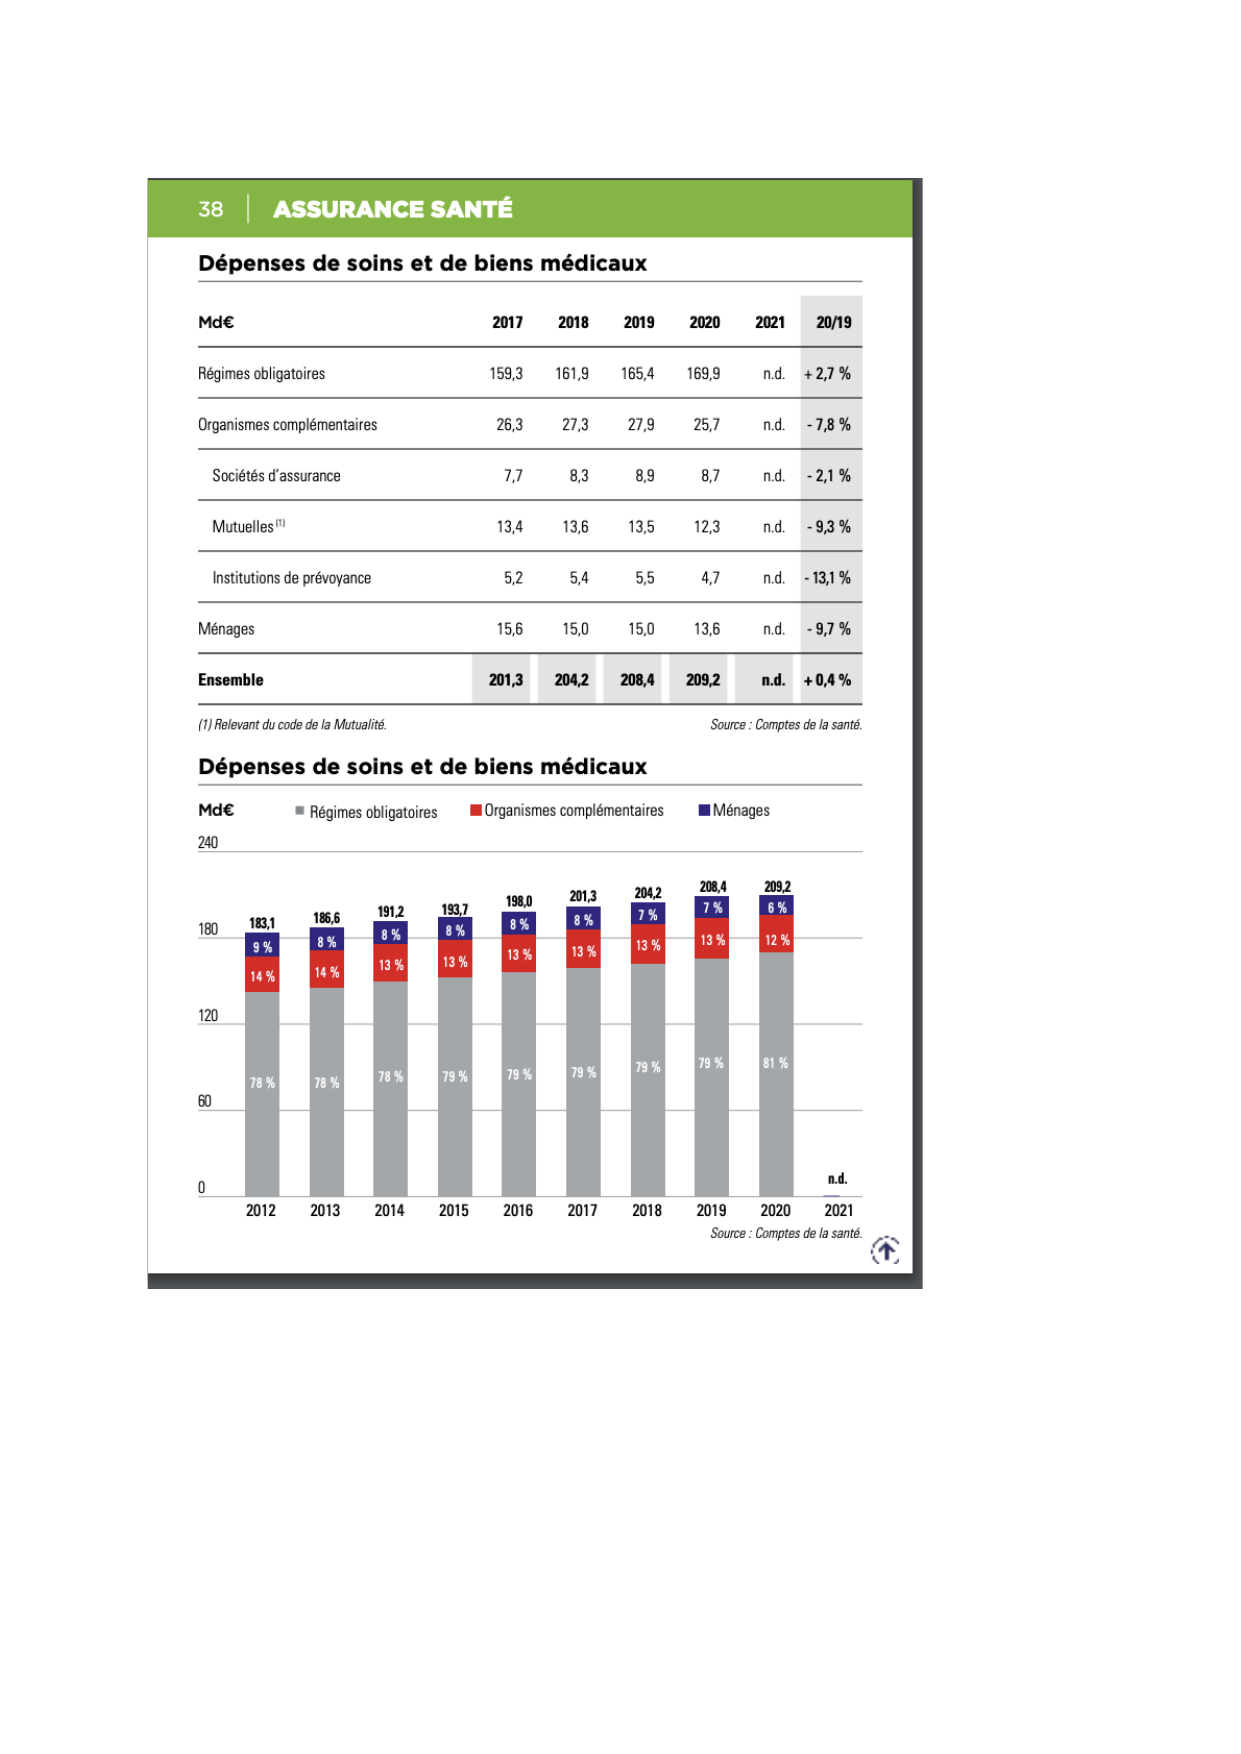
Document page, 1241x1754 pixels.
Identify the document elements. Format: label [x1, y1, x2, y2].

picture [147, 178, 923, 1289]
